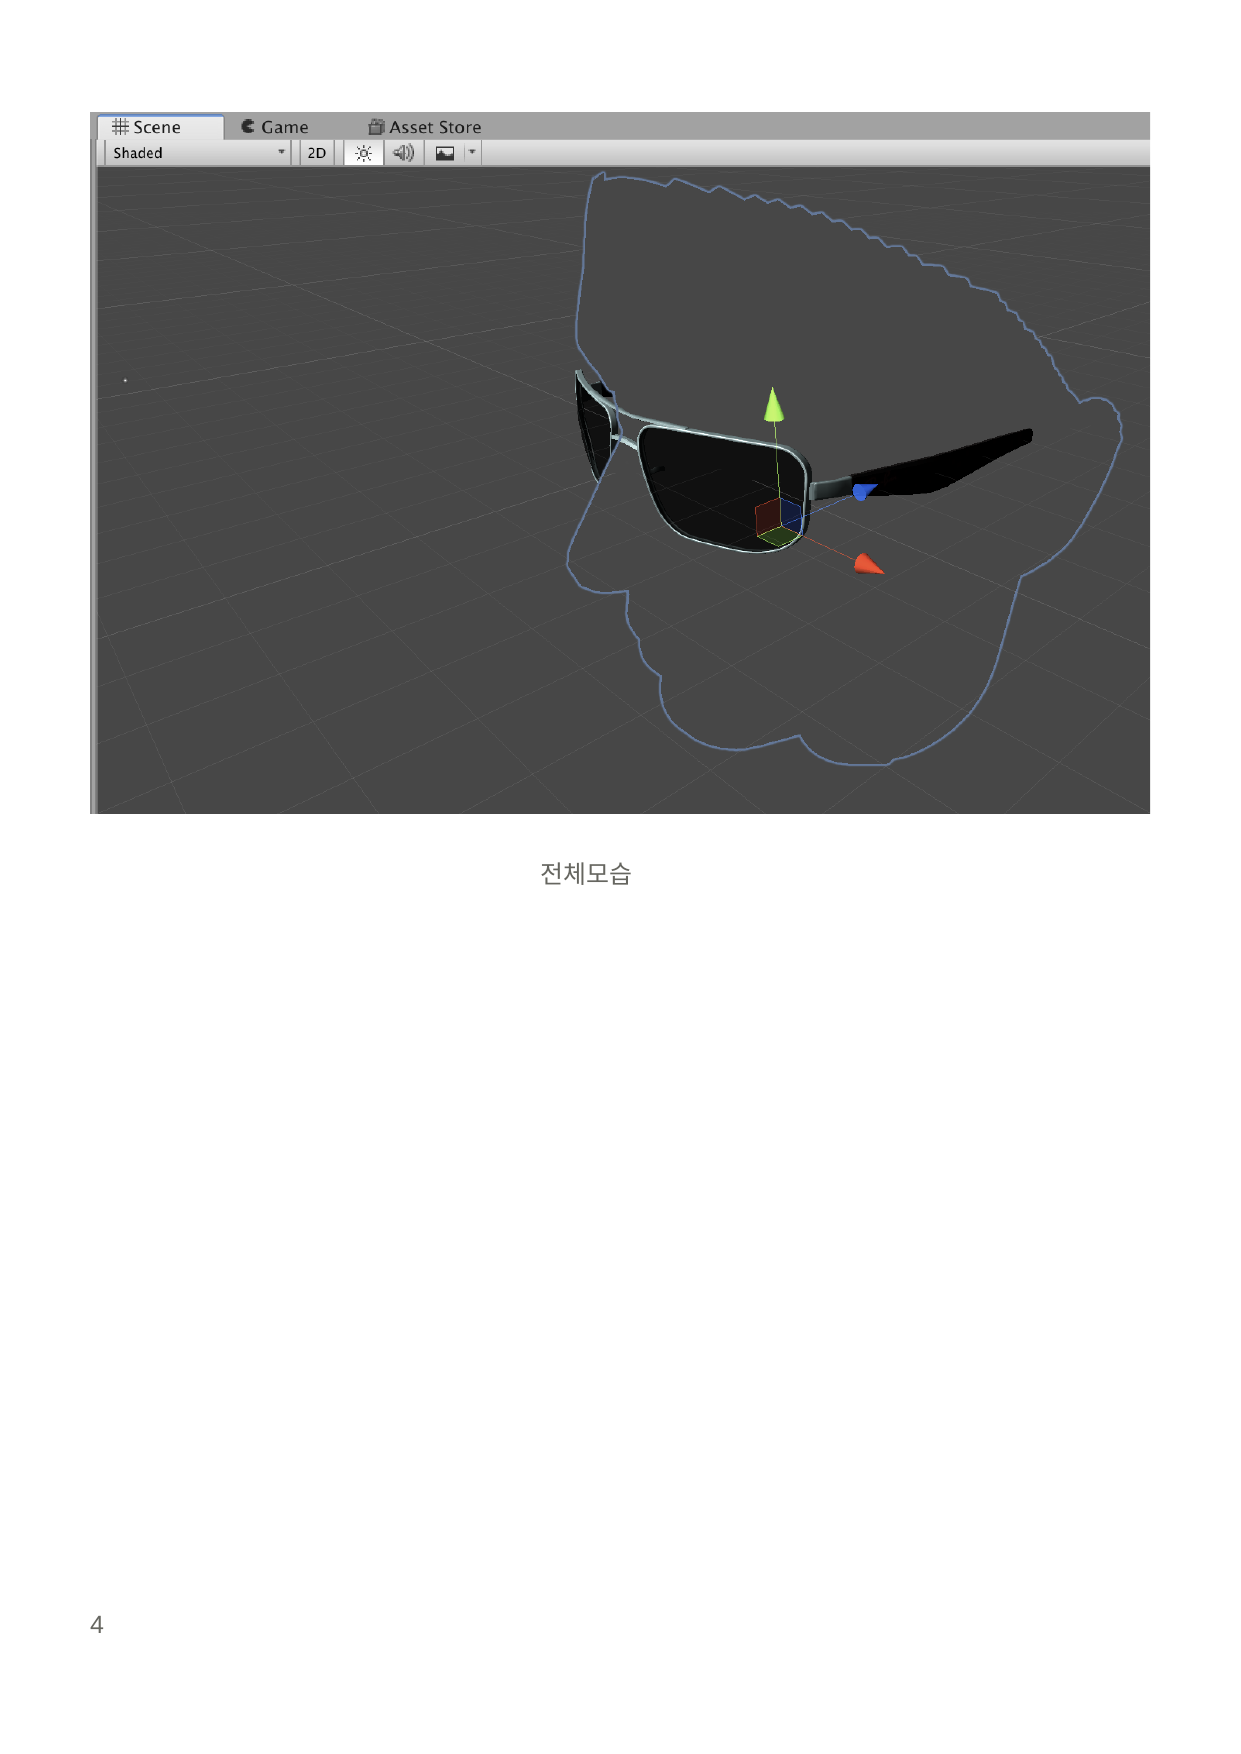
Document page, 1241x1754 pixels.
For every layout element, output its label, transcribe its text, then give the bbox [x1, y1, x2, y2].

text 전체모습 [515, 854, 1150, 890]
picture [90, 112, 1151, 814]
